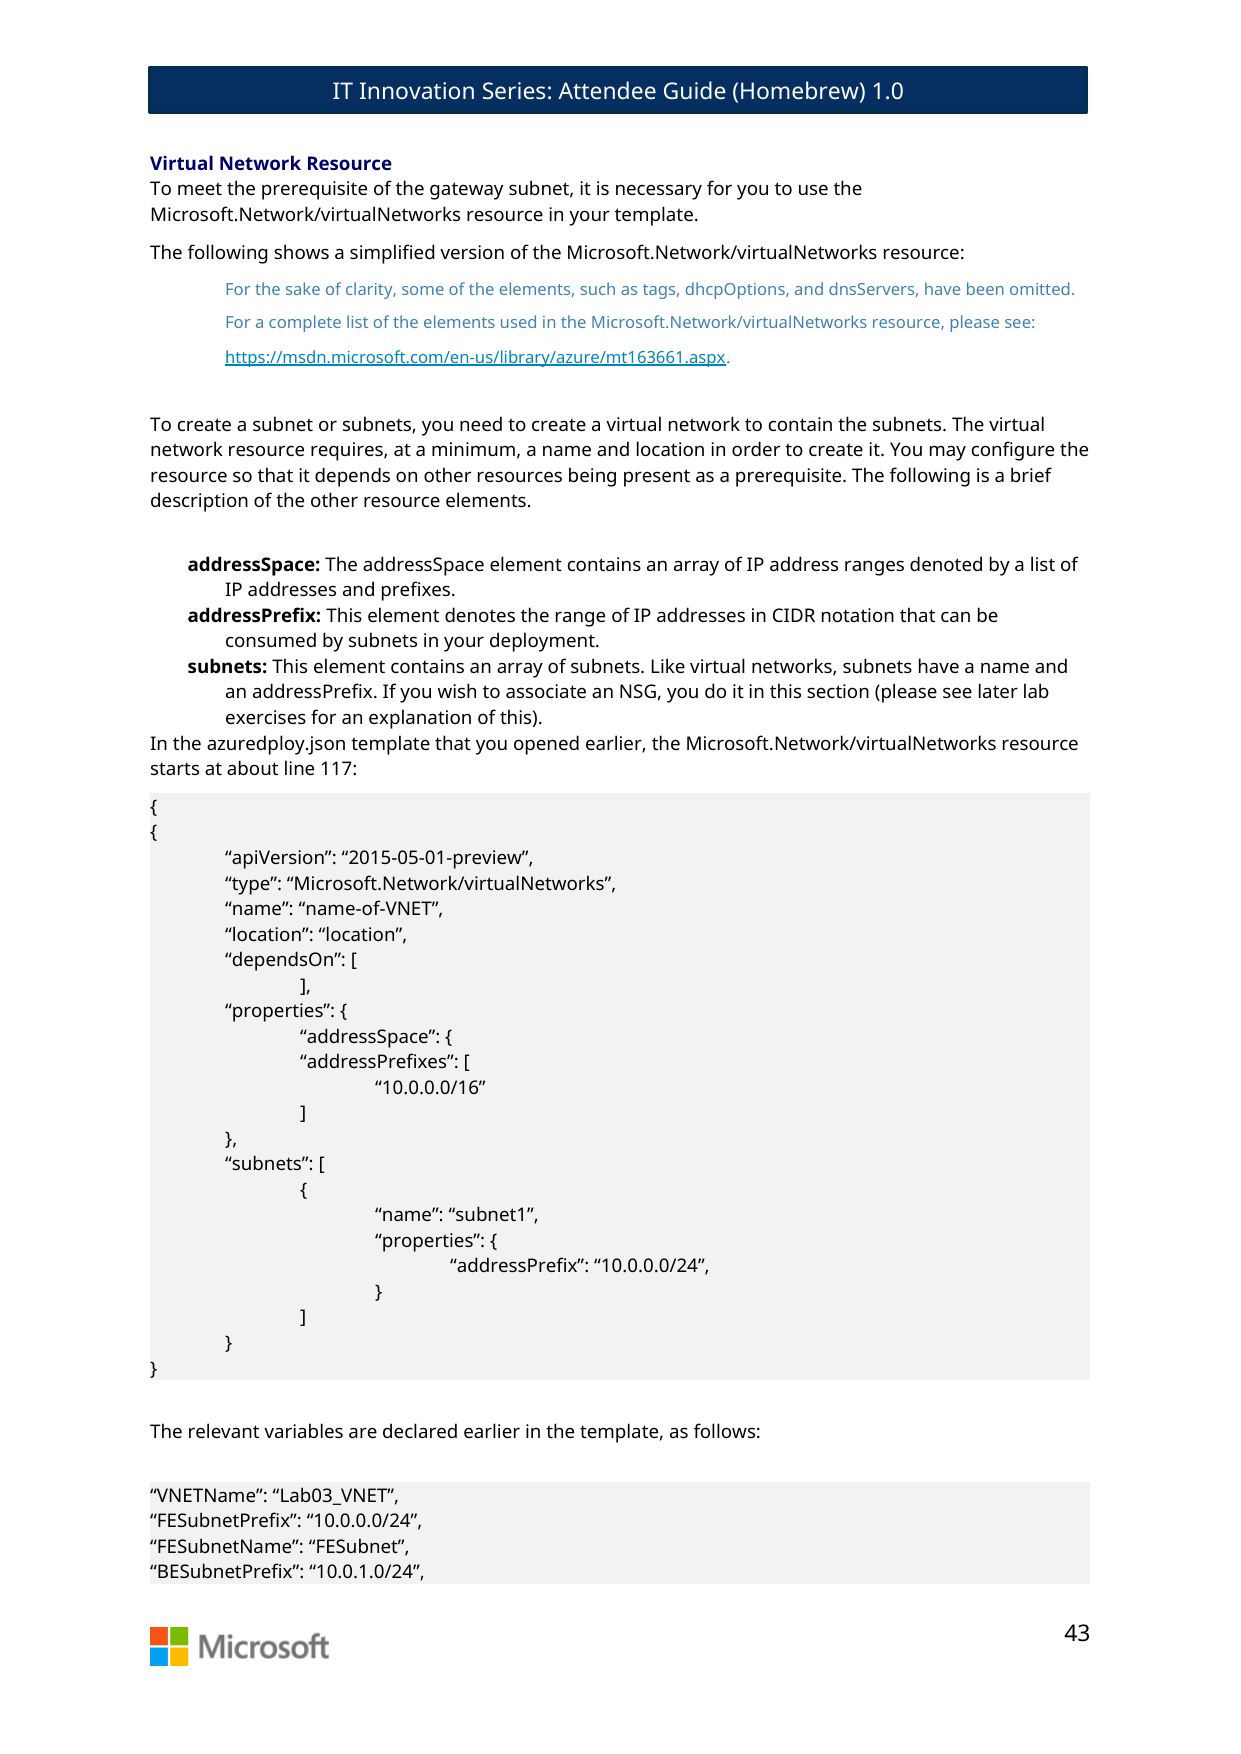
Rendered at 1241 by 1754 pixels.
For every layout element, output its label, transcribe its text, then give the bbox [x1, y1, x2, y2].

text “BESubnetPrefix”: “10.0.1.0/24”, [150, 1558, 1090, 1584]
text “VNETName”: “Lab03_VNET”, [150, 1482, 1090, 1507]
text “subnets”: [ [150, 1151, 1090, 1176]
text “10.0.0.0/16” [150, 1074, 1090, 1099]
text { [150, 1176, 1090, 1202]
text To create a subnet or subnets, you need to create a virtual network to contain the subnets. The virtual network resource requires, at a minimum, a name and location in order to create it. You may configure the resource so that it depends on other resources being present as a prerequisite. The following is a brief description of the other resource elements. [150, 411, 1090, 513]
text “dependsOn”: [ [150, 946, 1090, 972]
text } [150, 1355, 1090, 1380]
text addressPrefix: This element denotes the range of IP addresses in CIDR notation that can be consumed by subnets in your deployment. [187, 602, 1090, 653]
text The relevant variables are declared earlier in the template, as follows: [150, 1418, 1090, 1444]
text { [150, 793, 1090, 819]
text subnets: This element contains an array of subnets. Like virtual networks, subnets have a name and an addressPrefix. If you wish to associate an NSG, you do it in this section (please see later lab exercises for an explanation of this). [187, 653, 1090, 730]
text “type”: “Microsoft.Network/virtualNetworks”, [150, 870, 1090, 895]
text “addressPrefix”: “10.0.0.0/24”, [150, 1253, 1090, 1278]
text ] [150, 1099, 1090, 1125]
text “properties”: { [150, 1227, 1090, 1253]
text ] [150, 1304, 1090, 1329]
text “apiVersion”: “2015-05-01-preview”, [150, 844, 1090, 870]
text “FESubnetPrefix”: “10.0.0.0/24”, [150, 1507, 1090, 1533]
text “FESubnetName”: “FESubnet”, [150, 1533, 1090, 1558]
text To meet the prerequisite of the gateway subnet, it is necessary for you to use the Microsoft.Network/virtualNetworks resource in your template. [150, 176, 1090, 227]
text { [150, 819, 1090, 844]
text }, [150, 1125, 1090, 1151]
text ], [150, 972, 1090, 997]
text addressSpace: The addressSpace element contains an array of IP address ranges denoted by a list of IP addresses and prefixes. [187, 551, 1090, 602]
picture [150, 1627, 330, 1666]
text } [150, 1329, 1090, 1355]
text } [150, 1278, 1090, 1304]
text The following shows a simplified version of the Microsoft.Network/virtualNetworks resource: [150, 239, 1090, 264]
text “properties”: { [150, 997, 1090, 1023]
text “addressPrefixes”: [ [150, 1048, 1090, 1074]
text In the azuredploy.json template that you opened earlier, the Microsoft.Network/virtualNetworks resource starts at about line 117: [150, 730, 1090, 781]
text “addressSpace”: { [150, 1023, 1090, 1048]
text “name”: “subnet1”, [150, 1202, 1090, 1227]
text “location”: “location”, [150, 921, 1090, 946]
text Virtual Network Resource [150, 150, 1090, 176]
text “name”: “name-of-VNET”, [150, 895, 1090, 921]
text For the sake of clarity, some of the elements, such as tags, dhcpOptions, and dnsServers, have been omitted. For a complete list of the elements used in the Microsoft.Network/virtualNetworks resource, please see: https://msdn.microsoft.com/en-us/library/azure/mt163661.aspx. [225, 277, 1090, 368]
